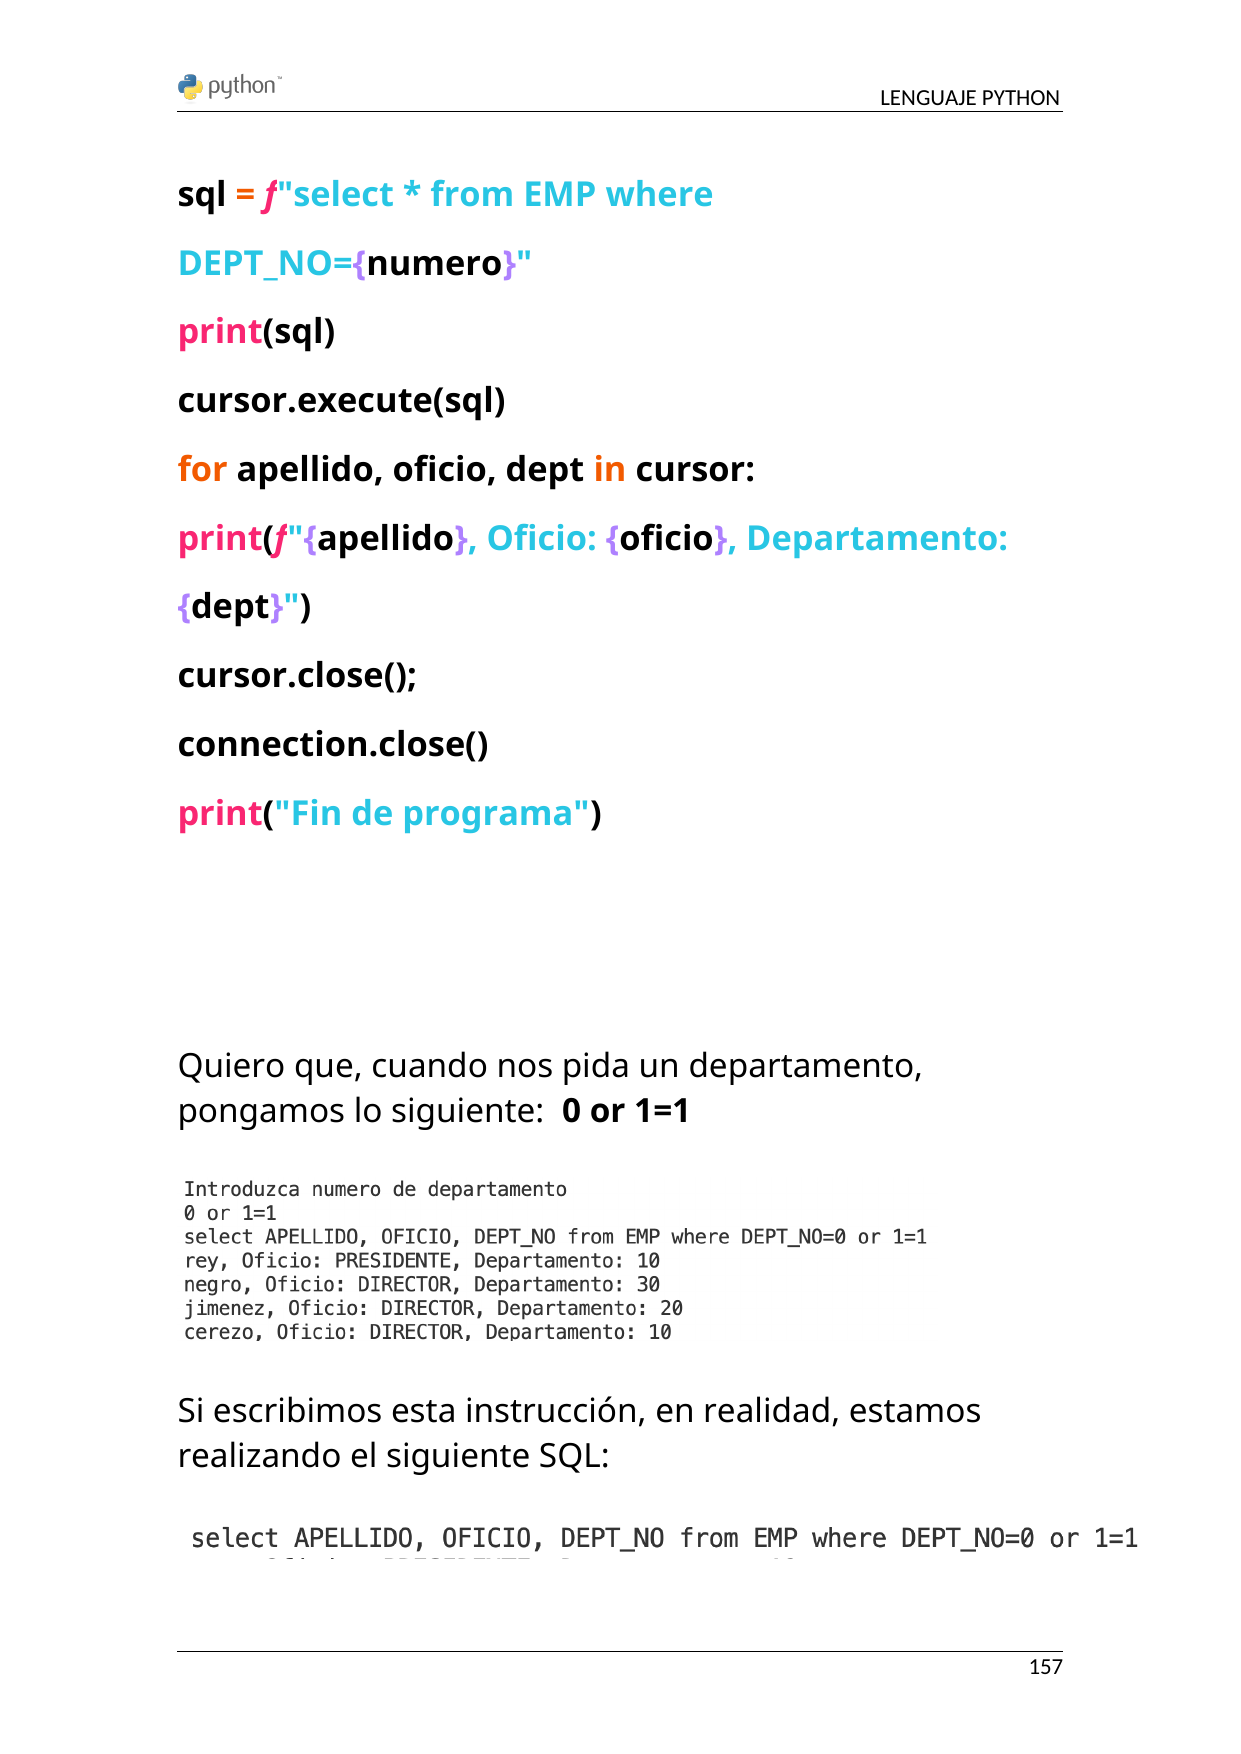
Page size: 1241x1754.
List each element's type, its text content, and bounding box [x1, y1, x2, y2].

picture [177, 1522, 1152, 1559]
text Si escribimos esta instrucción, en realidad, estamos realizando el siguiente SQL: [177, 1386, 1063, 1477]
text cursor.close(); [177, 629, 1063, 698]
picture [177, 73, 283, 105]
text Quiero que, cuando nos pida un departamento, pongamos lo siguiente: 0 or 1=1 [177, 1041, 1063, 1132]
text print(f"{apellido}, Oficio: {oficio}, Departamento: {dept}") [177, 491, 1063, 629]
text cursor.execute(sql) [177, 354, 1063, 423]
text sql = f"select * from EMP where DEPT_NO={numero}" [177, 148, 1063, 285]
text print(sql) [177, 285, 1063, 354]
picture [177, 1177, 939, 1341]
text for apellido, oficio, dept in cursor: [177, 423, 1063, 491]
text connection.close() [177, 698, 1063, 766]
text print("Fin de programa") [177, 766, 1063, 835]
